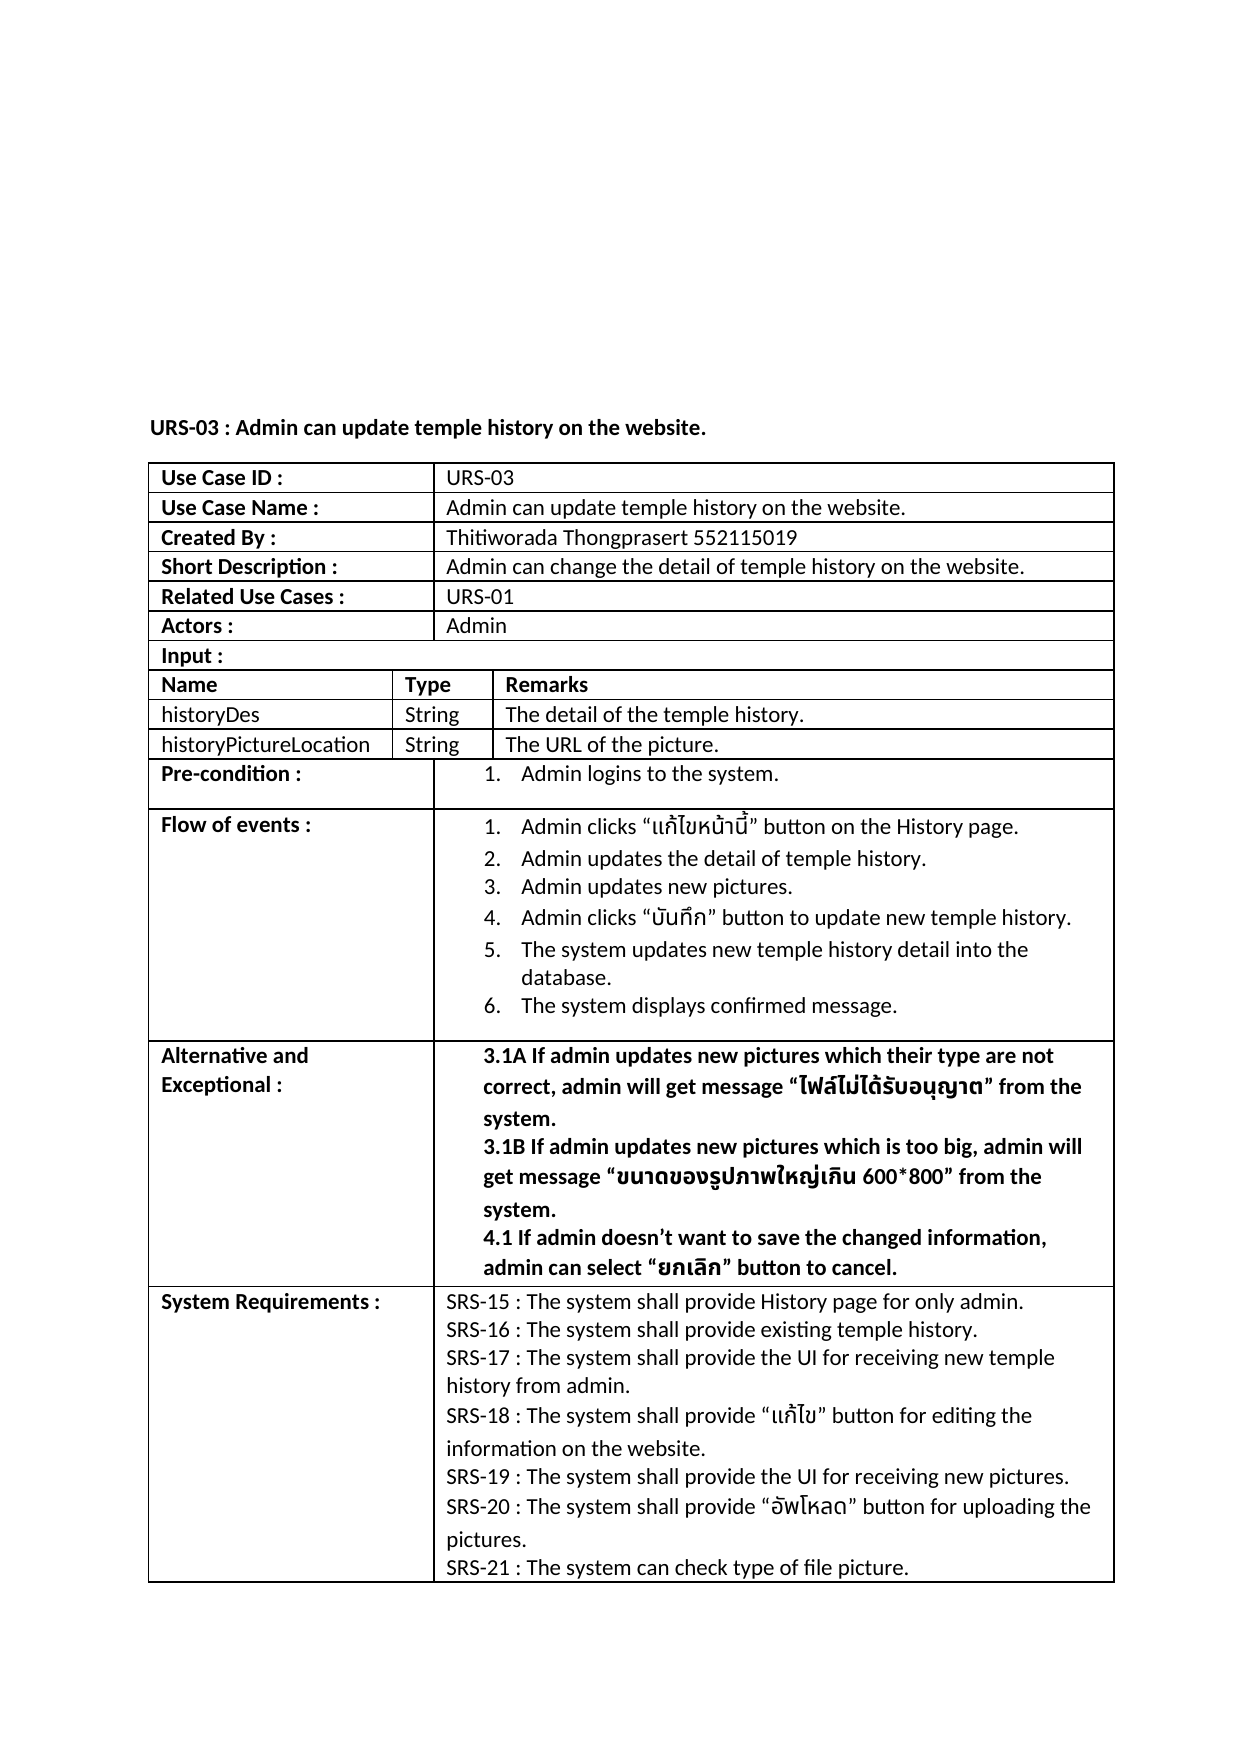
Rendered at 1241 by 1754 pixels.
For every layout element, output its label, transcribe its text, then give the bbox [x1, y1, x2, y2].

table_cell Admin [435, 612, 1113, 639]
table_cell Name [149, 671, 392, 699]
table_cell Admin clicks “แก้ไขหน้านี้” button on the History page. Admin updates the detail of temple history. Admin updates new pictures. Admin clicks “บันทึก” button to update new temple history. The system updates new temple history detail into the database. The system displays confirmed message. [435, 810, 1113, 1040]
table_cell Input : [149, 641, 1113, 669]
table_cell The URL of the picture. [494, 730, 1113, 758]
table_cell Admin can update temple history on the website. [435, 493, 1113, 521]
table_cell historyPictureLocation [149, 730, 392, 758]
table_cell 3.1A If admin updates new pictures which their type are not correct, admin will get message “ไฟล์ไม่ได้รับอนุญาต” from the system. 3.1B If admin updates new pictures which is too big, admin will get message “ขนาดของรูปภาพใหญ่เกิน 600*800” from the system. 4.1 If admin doesn’t want to save the changed information, admin can select “ยกเลิก” button to cancel. [435, 1042, 1113, 1286]
table_cell Thitiworada Thongprasert 552115019 [435, 523, 1113, 551]
table_header Use Case ID : [149, 464, 433, 492]
table_cell Type [393, 671, 492, 699]
table_cell Short Description : [149, 552, 433, 580]
table_cell String [393, 730, 492, 758]
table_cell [149, 1287, 433, 1581]
table_cell Related Use Cases : [149, 582, 433, 610]
table_cell Admin can change the detail of temple history on the website. [435, 552, 1113, 580]
table_cell The detail of the temple history. [494, 700, 1113, 728]
table_cell Alternative and Exceptional : [149, 1042, 433, 1286]
table_cell Flow of events : [149, 810, 433, 1040]
text URS-03 : Admin can update temple history on the website. [150, 413, 1090, 441]
table_cell historyDes [149, 700, 392, 728]
table_header URS-03 [435, 464, 1113, 492]
table_cell Remarks [494, 671, 1113, 699]
table_cell Pre-condition : [149, 760, 433, 808]
table_cell Actors : [149, 612, 433, 639]
table_cell URS-01 [435, 582, 1113, 610]
table_cell Admin logins to the system. [435, 760, 1113, 808]
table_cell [435, 1287, 1113, 1581]
table_cell String [393, 700, 492, 728]
table_cell Created By : [149, 523, 433, 551]
table_cell Use Case Name : [149, 493, 433, 521]
